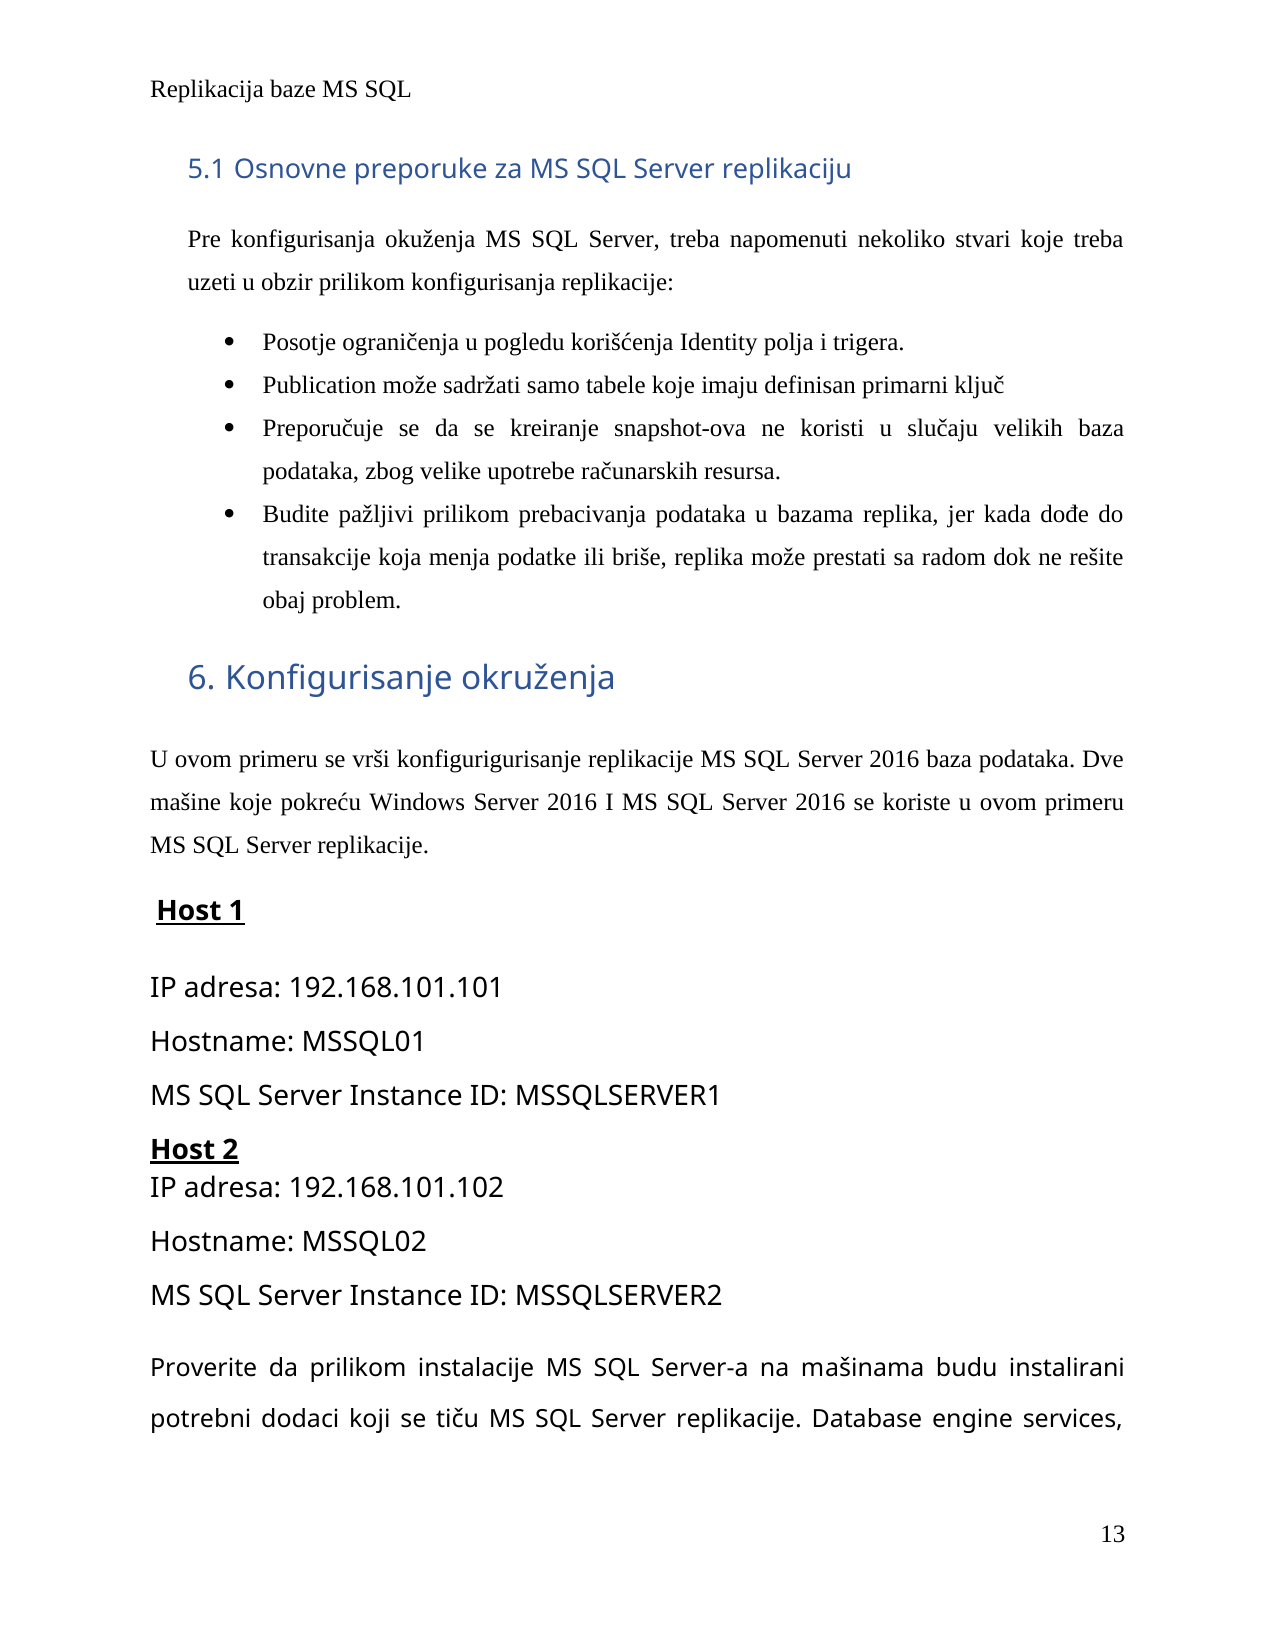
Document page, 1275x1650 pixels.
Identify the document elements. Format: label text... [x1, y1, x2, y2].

list Budite pažljivi prilikom prebacivanja podataka u bazama replika, jer kada dođe do transakcije koja menja podatke ili briše, replika može prestati sa radom dok ne rešite obaj problem. [225, 499, 1125, 614]
text U ovom primeru se vrši konfigurigurisanje replikacije MS SQL Server 2016 baza podataka. Dve mašine koje pokreću Windows Server 2016 I MS SQL Server 2016 se koriste u ovom primeru MS SQL Server replikacije. [150, 744, 1125, 859]
subtitle Konfigurisanje okruženja [187, 653, 1125, 699]
text Hostname: MSSQL01 [150, 1021, 1125, 1059]
list Publication može sadržati samo tabele koje imaju definisan primarni ključ [225, 370, 1125, 398]
text Host 2 [150, 1129, 1125, 1167]
text IP adresa: 192.168.101.101 [150, 967, 1125, 1005]
text MS SQL Server Instance ID: MSSQLSERVER1 [150, 1075, 1125, 1113]
list Posotje ograničenja u pogledu korišćenja Identity polja i trigera. [225, 327, 1125, 355]
text MS SQL Server Instance ID: MSSQLSERVER2 [150, 1275, 1125, 1313]
text Host 1 [150, 890, 1125, 929]
subtitle Osnovne preporuke za MS SQL Server replikaciju [187, 150, 1125, 187]
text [150, 1349, 1125, 1434]
text IP adresa: 192.168.101.102 [150, 1167, 1125, 1206]
list Preporučuje se da se kreiranje snapshot-ova ne koristi u slučaju velikih baza podataka, zbog velike upotrebe računarskih resursa. [225, 413, 1125, 485]
text Pre konfigurisanja okuženja MS SQL Server, treba napomenuti nekoliko stvari koje treba uzeti u obzir prilikom konfigurisanja replikacije: [187, 224, 1125, 296]
text Hostname: MSSQL02 [150, 1221, 1125, 1259]
